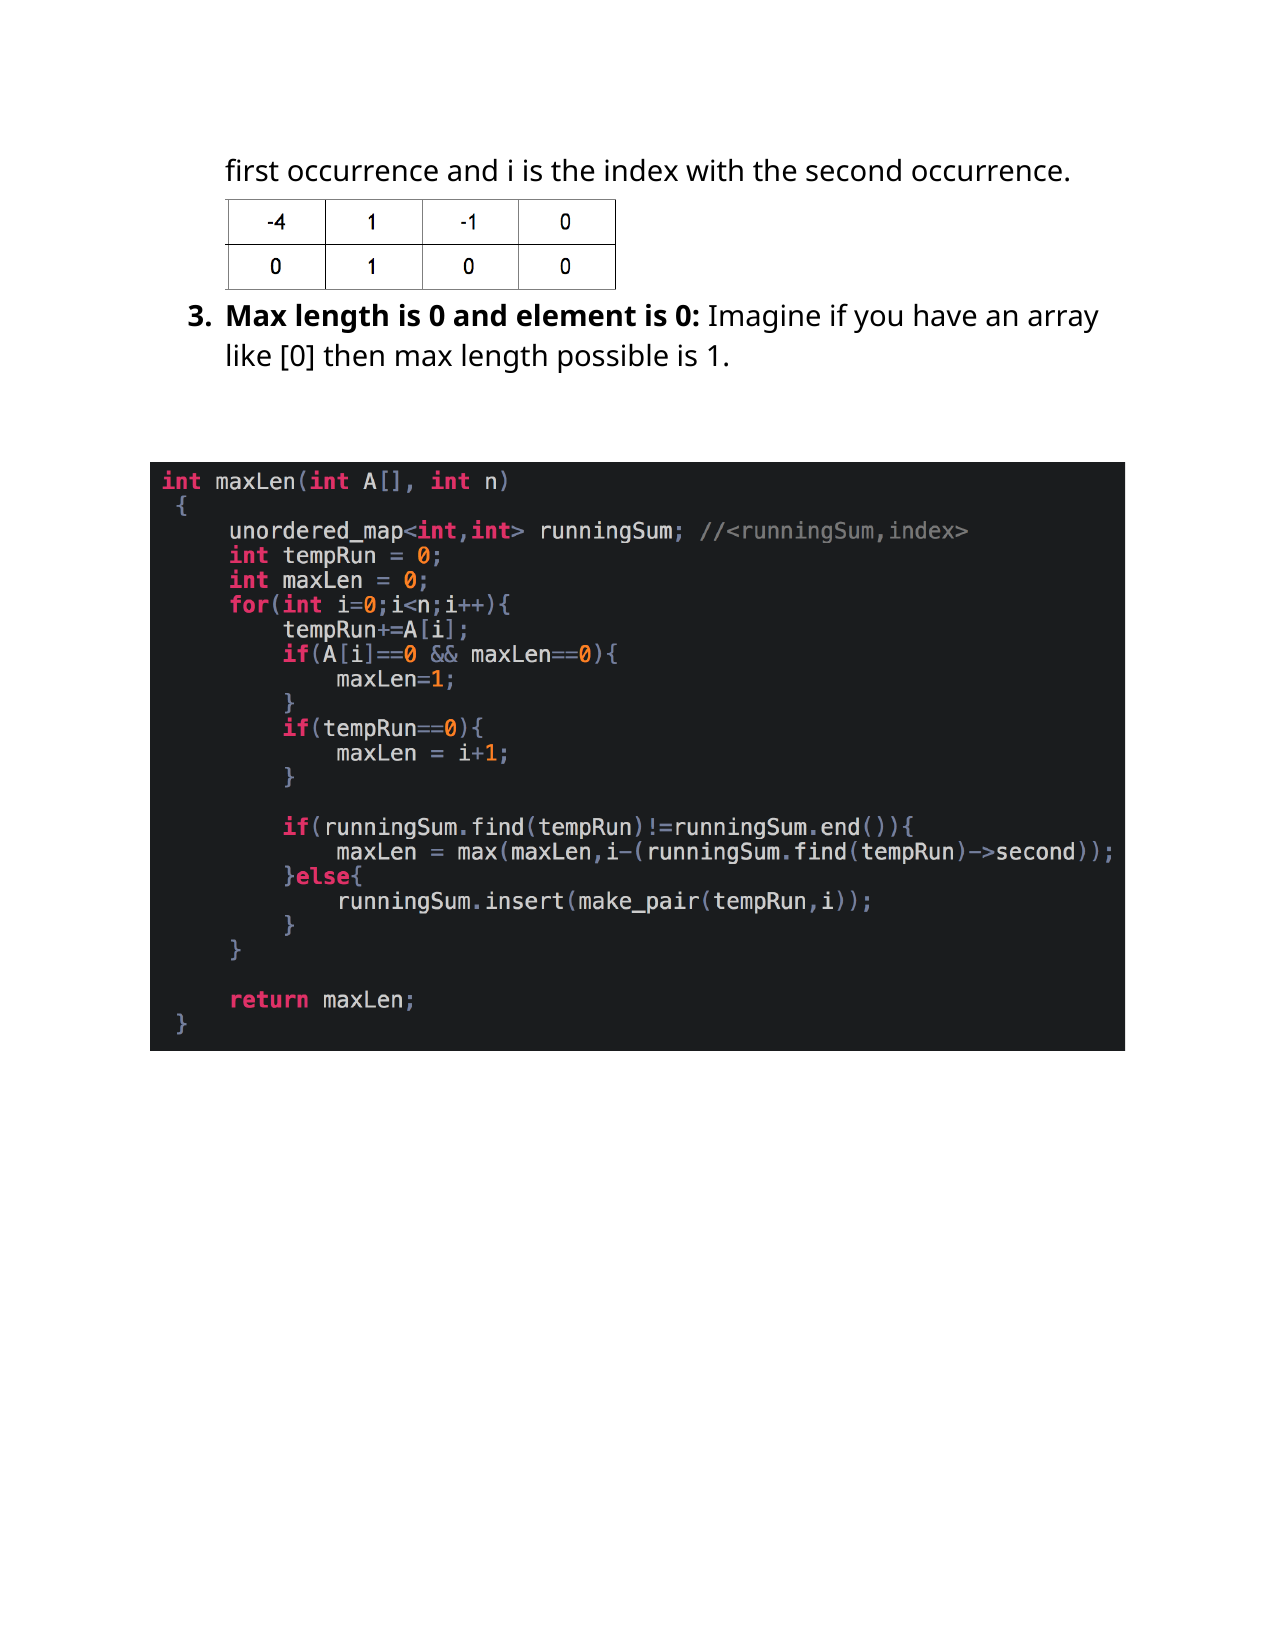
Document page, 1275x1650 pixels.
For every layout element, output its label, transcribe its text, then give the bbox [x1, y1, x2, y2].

picture [150, 462, 1125, 1051]
list Max length is 0 and element is 0: Imagine if you have an array like [0] then max length possible is 1. [187, 295, 1125, 374]
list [187, 150, 1125, 295]
picture [225, 189, 618, 296]
